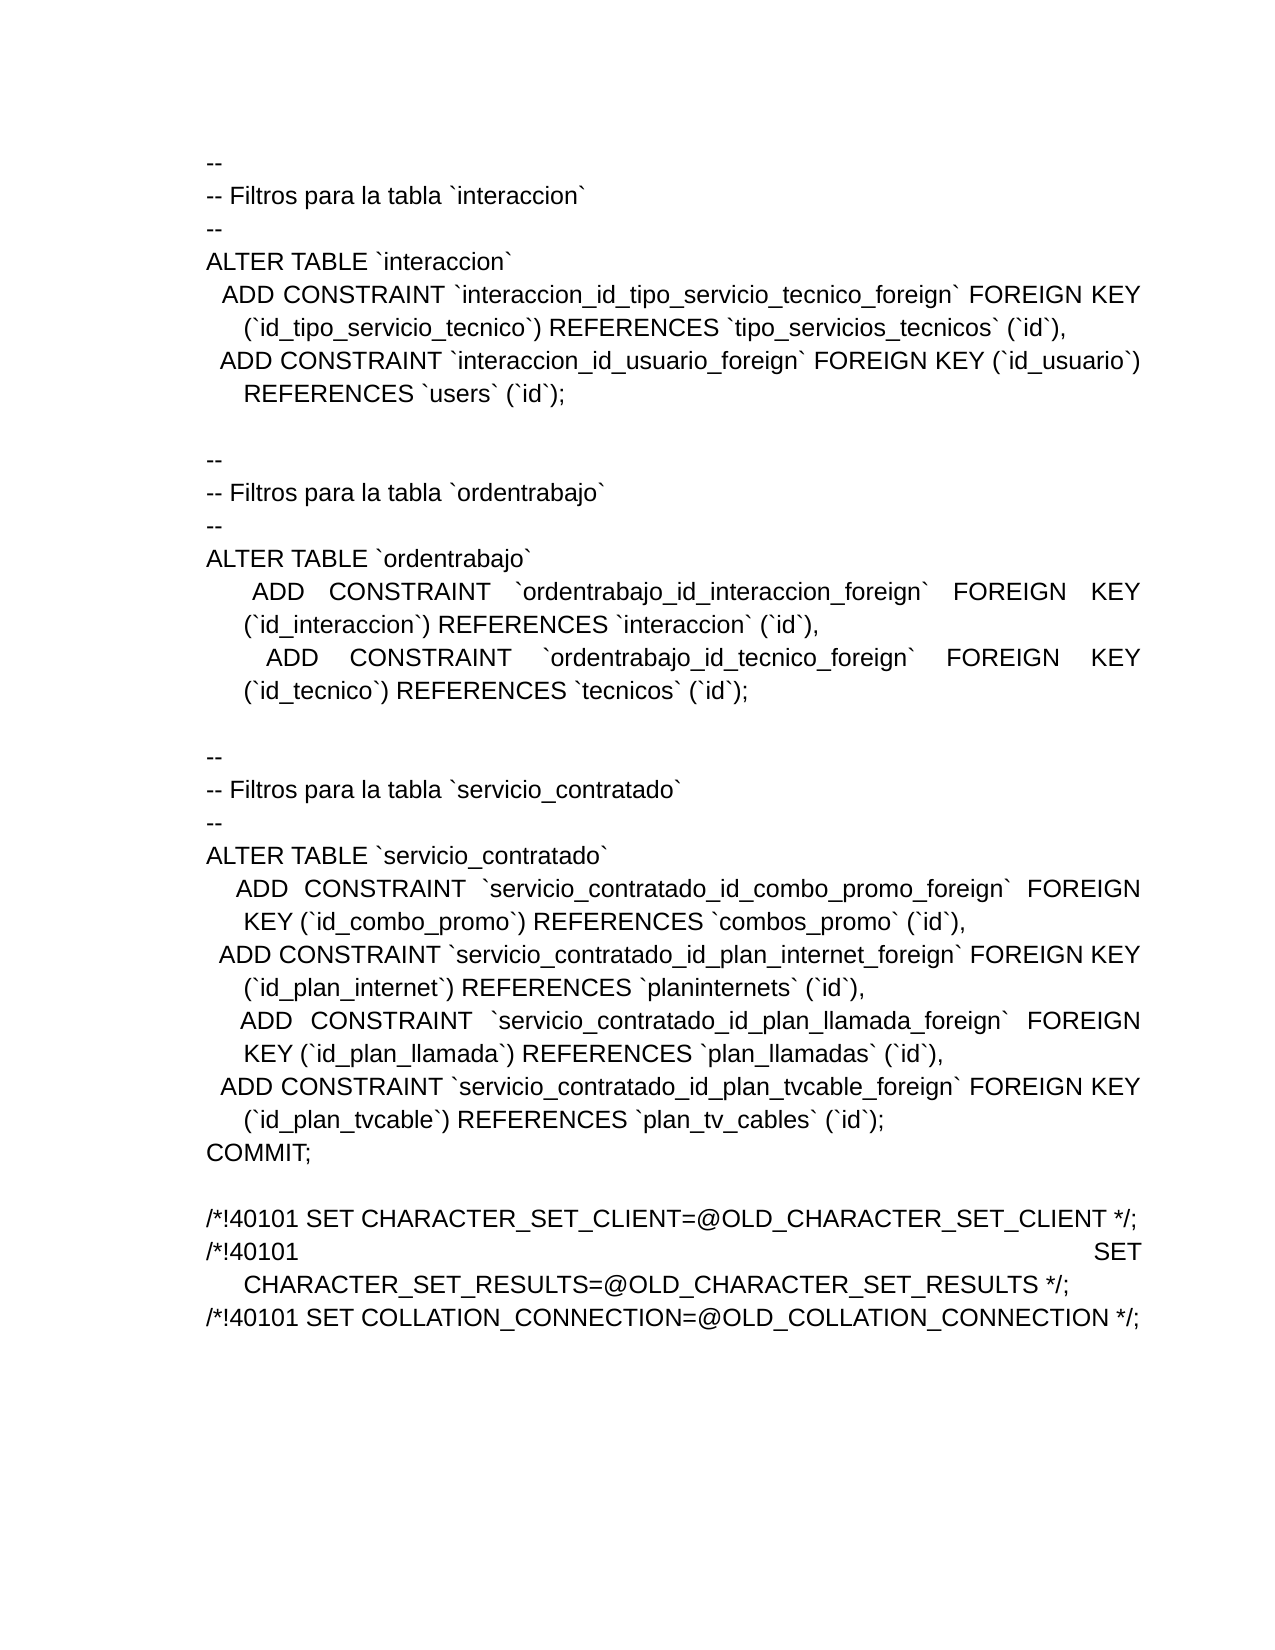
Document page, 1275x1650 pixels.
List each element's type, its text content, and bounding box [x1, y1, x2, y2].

text -- Filtros para la tabla `servicio_contratado` [206, 775, 1142, 804]
text ADD CONSTRAINT `interaccion_id_tipo_servicio_tecnico_foreign` FOREIGN KEY (`id_tipo_servicio_tecnico`) REFERENCES `tipo_servicios_tecnicos` (`id`), [206, 280, 1142, 341]
text -- [206, 214, 1142, 242]
text /*!40101 SET CHARACTER_SET_CLIENT=@OLD_CHARACTER_SET_CLIENT */; [206, 1204, 1142, 1233]
text -- [206, 808, 1142, 837]
text -- [206, 445, 1142, 473]
text /*!40101 SET CHARACTER_SET_RESULTS=@OLD_CHARACTER_SET_RESULTS */; [206, 1237, 1142, 1299]
text -- Filtros para la tabla `interaccion` [206, 181, 1142, 209]
text -- [206, 511, 1142, 539]
text COMMIT; [206, 1138, 1142, 1167]
text ADD CONSTRAINT `servicio_contratado_id_plan_llamada_foreign` FOREIGN KEY (`id_plan_llamada`) REFERENCES `plan_llamadas` (`id`), [206, 1006, 1142, 1068]
text ALTER TABLE `interaccion` [206, 247, 1142, 275]
text ADD CONSTRAINT `ordentrabajo_id_tecnico_foreign` FOREIGN KEY (`id_tecnico`) REFERENCES `tecnicos` (`id`); [206, 643, 1142, 705]
text ADD CONSTRAINT `servicio_contratado_id_plan_tvcable_foreign` FOREIGN KEY (`id_plan_tvcable`) REFERENCES `plan_tv_cables` (`id`); [206, 1072, 1142, 1134]
text ALTER TABLE `ordentrabajo` [206, 544, 1142, 573]
text ADD CONSTRAINT `interaccion_id_usuario_foreign` FOREIGN KEY (`id_usuario`) REFERENCES `users` (`id`); [206, 346, 1142, 407]
text ADD CONSTRAINT `servicio_contratado_id_combo_promo_foreign` FOREIGN KEY (`id_combo_promo`) REFERENCES `combos_promo` (`id`), [206, 874, 1142, 936]
text /*!40101 SET COLLATION_CONNECTION=@OLD_COLLATION_CONNECTION */; [206, 1303, 1142, 1332]
text -- [206, 742, 1142, 771]
text -- Filtros para la tabla `ordentrabajo` [206, 478, 1142, 507]
text ADD CONSTRAINT `ordentrabajo_id_interaccion_foreign` FOREIGN KEY (`id_interaccion`) REFERENCES `interaccion` (`id`), [206, 577, 1142, 639]
text ADD CONSTRAINT `servicio_contratado_id_plan_internet_foreign` FOREIGN KEY (`id_plan_internet`) REFERENCES `planinternets` (`id`), [206, 940, 1142, 1002]
text -- [206, 148, 1142, 176]
text ALTER TABLE `servicio_contratado` [206, 841, 1142, 870]
